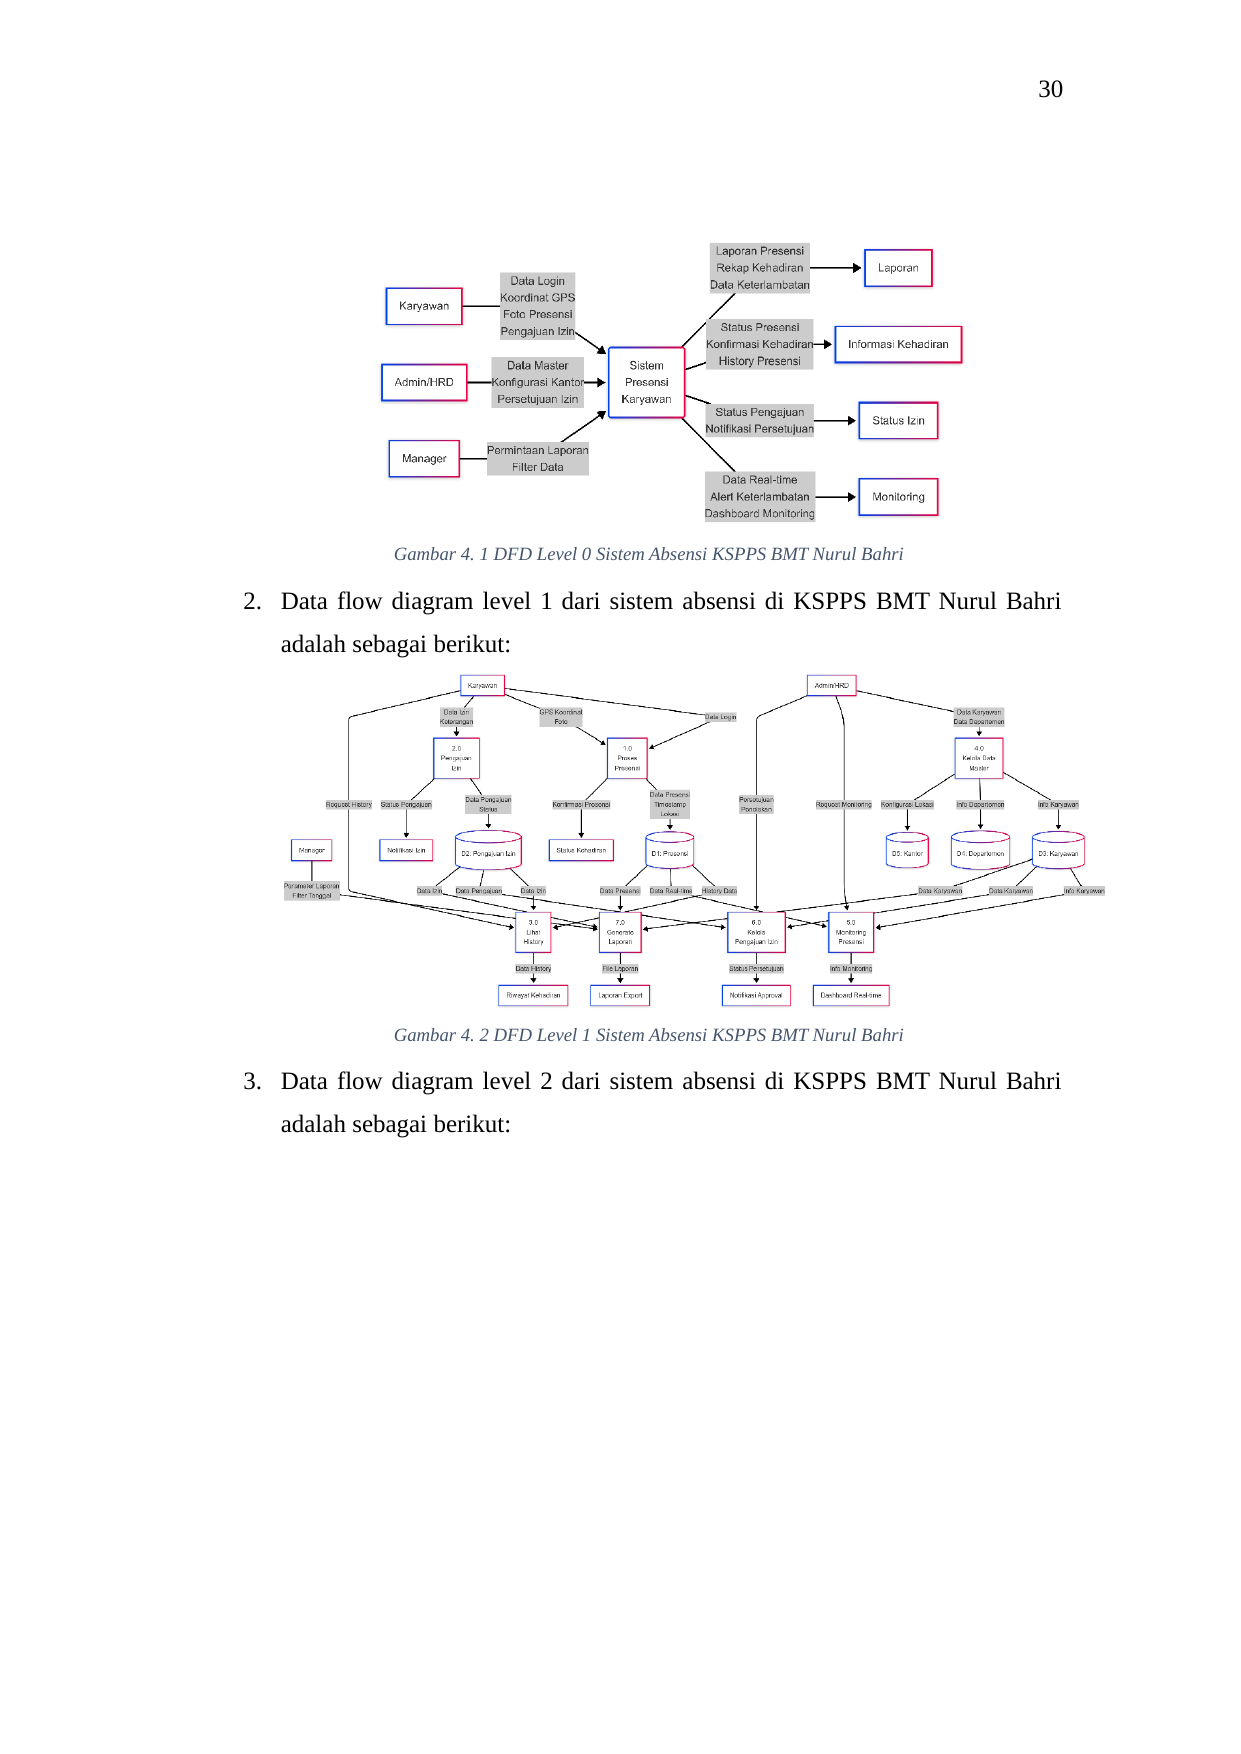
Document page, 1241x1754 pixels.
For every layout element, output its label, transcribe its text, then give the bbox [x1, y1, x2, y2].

list Data flow diagram level 1 dari sistem absensi di KSPPS BMT Nurul Bahri adalah sebagai berikut: [243, 586, 1063, 658]
text Gambar 4. 2 DFD Level 1 Sistem Absensi KSPPS BMT Nurul Bahri [236, 1024, 1063, 1046]
list Data flow diagram level 2 dari sistem absensi di KSPPS BMT Nurul Bahri adalah sebagai berikut: [243, 1066, 1063, 1138]
picture [280, 672, 1110, 1010]
text Gambar 4. 1 DFD Level 0 Sistem Absensi KSPPS BMT Nurul Bahri [236, 543, 1063, 565]
picture [375, 236, 969, 529]
